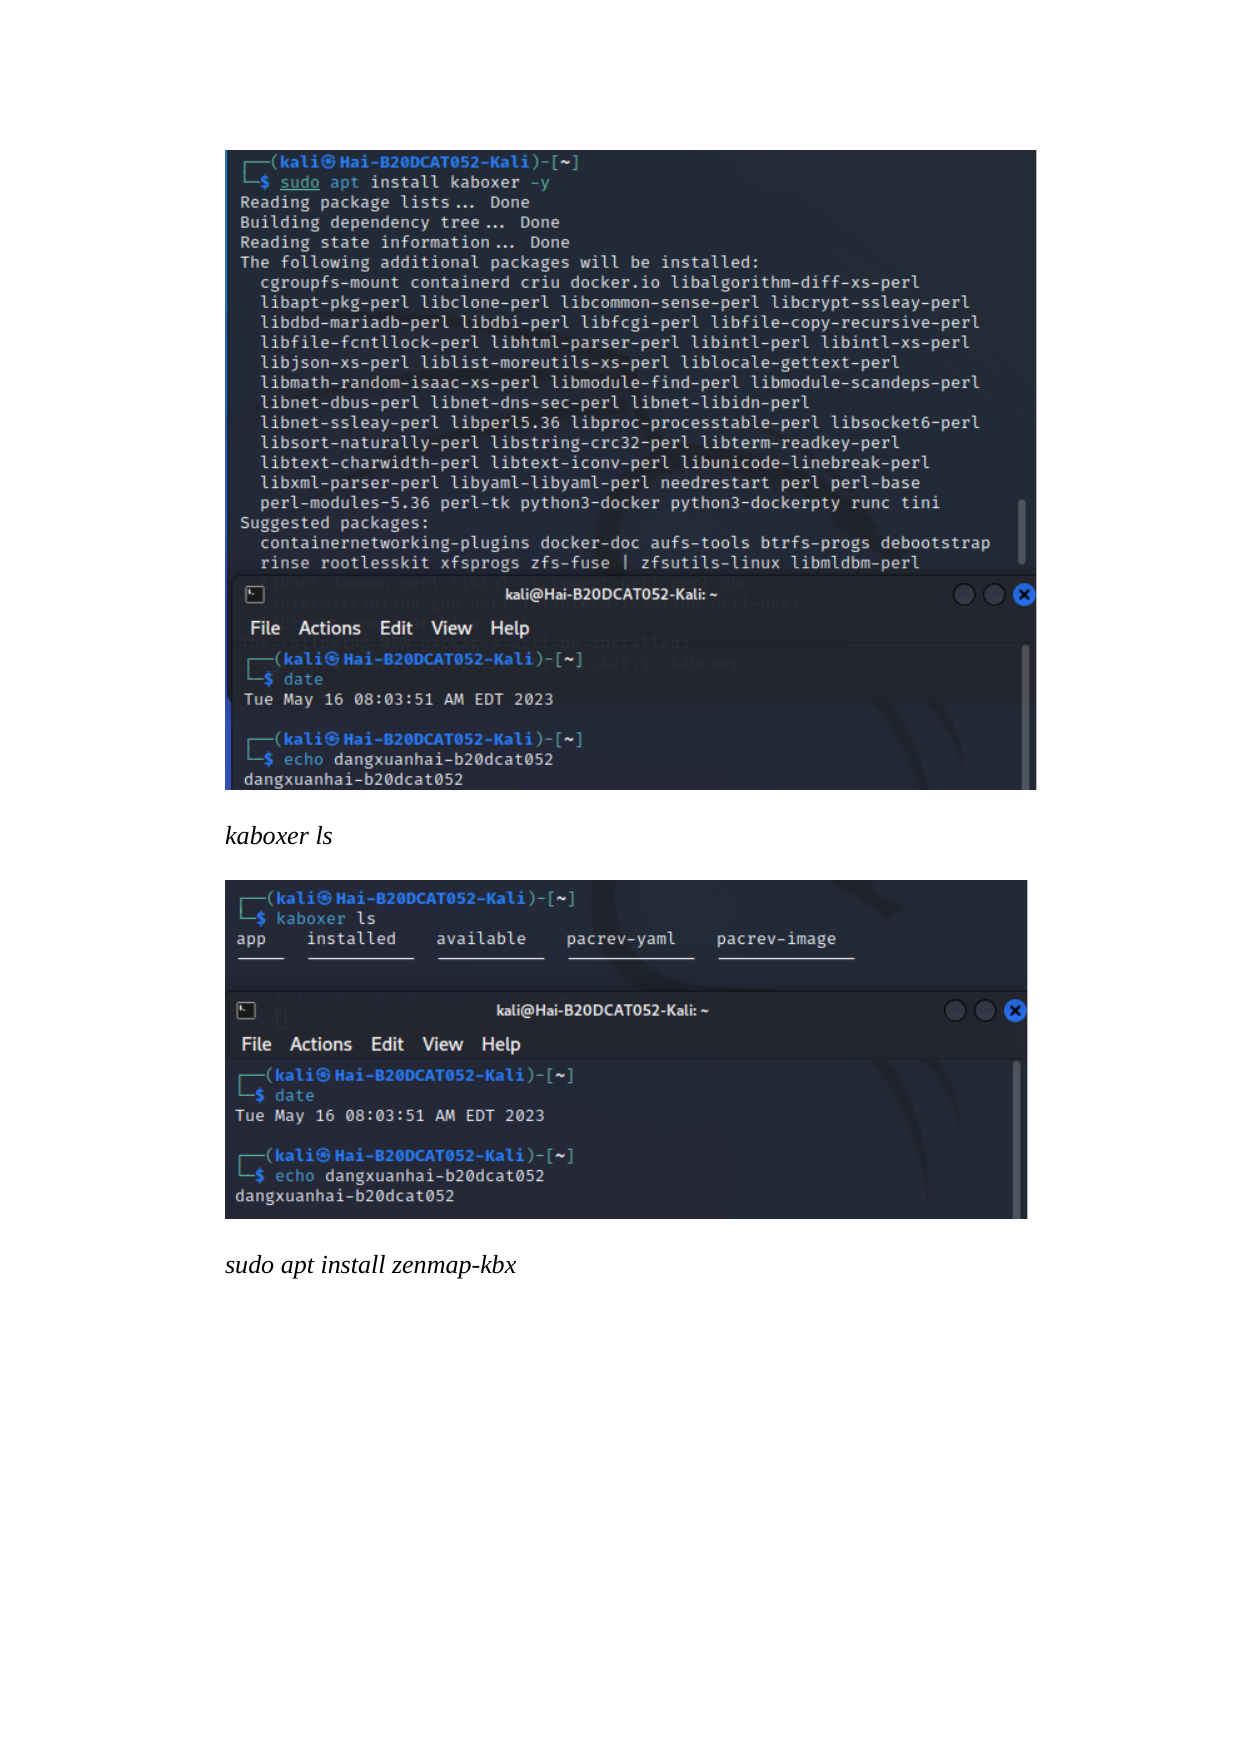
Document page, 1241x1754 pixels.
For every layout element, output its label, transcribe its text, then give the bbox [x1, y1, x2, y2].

picture [225, 150, 1037, 790]
text kaboxer ls [150, 820, 1090, 850]
picture [225, 880, 1028, 1219]
text sudo apt install zenmap-kbx [150, 1249, 1090, 1279]
